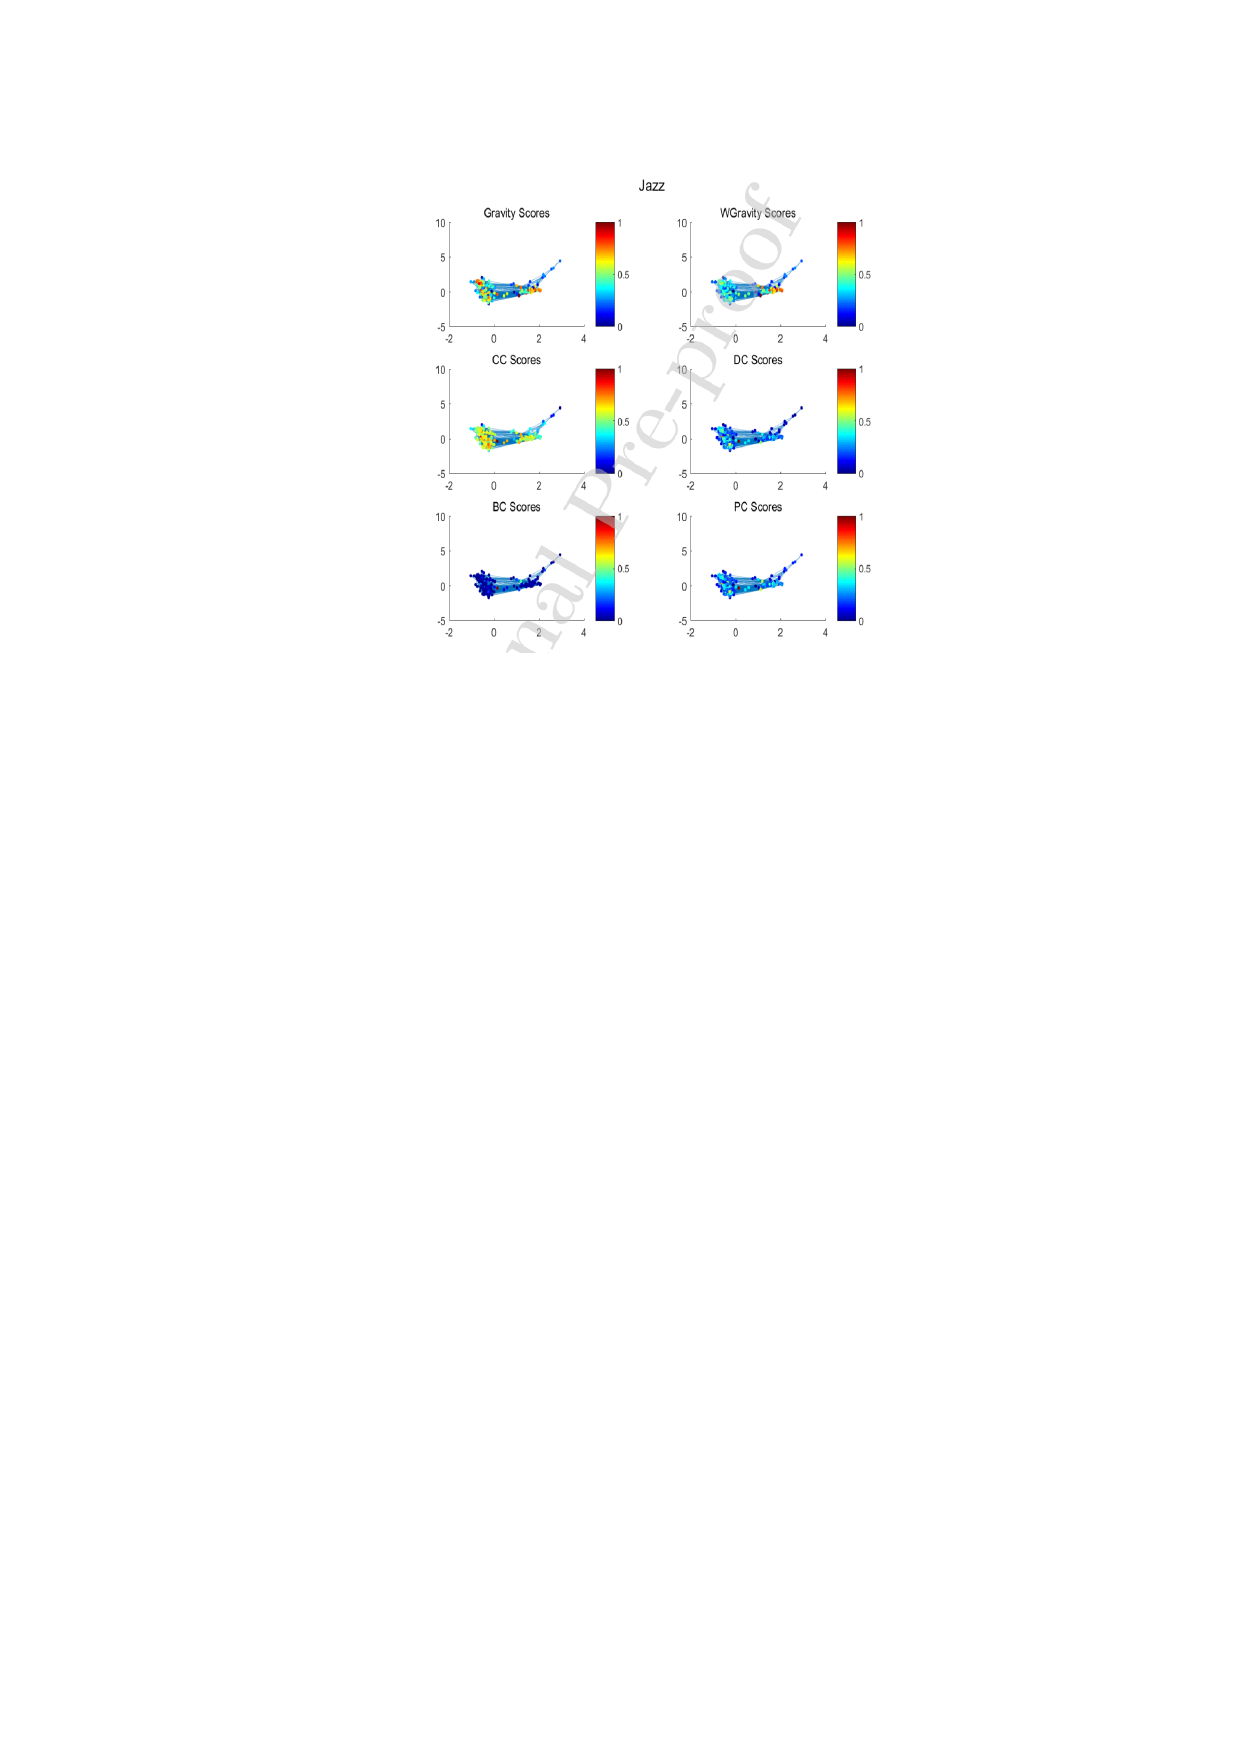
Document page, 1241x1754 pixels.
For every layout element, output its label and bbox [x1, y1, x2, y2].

picture [414, 162, 908, 653]
